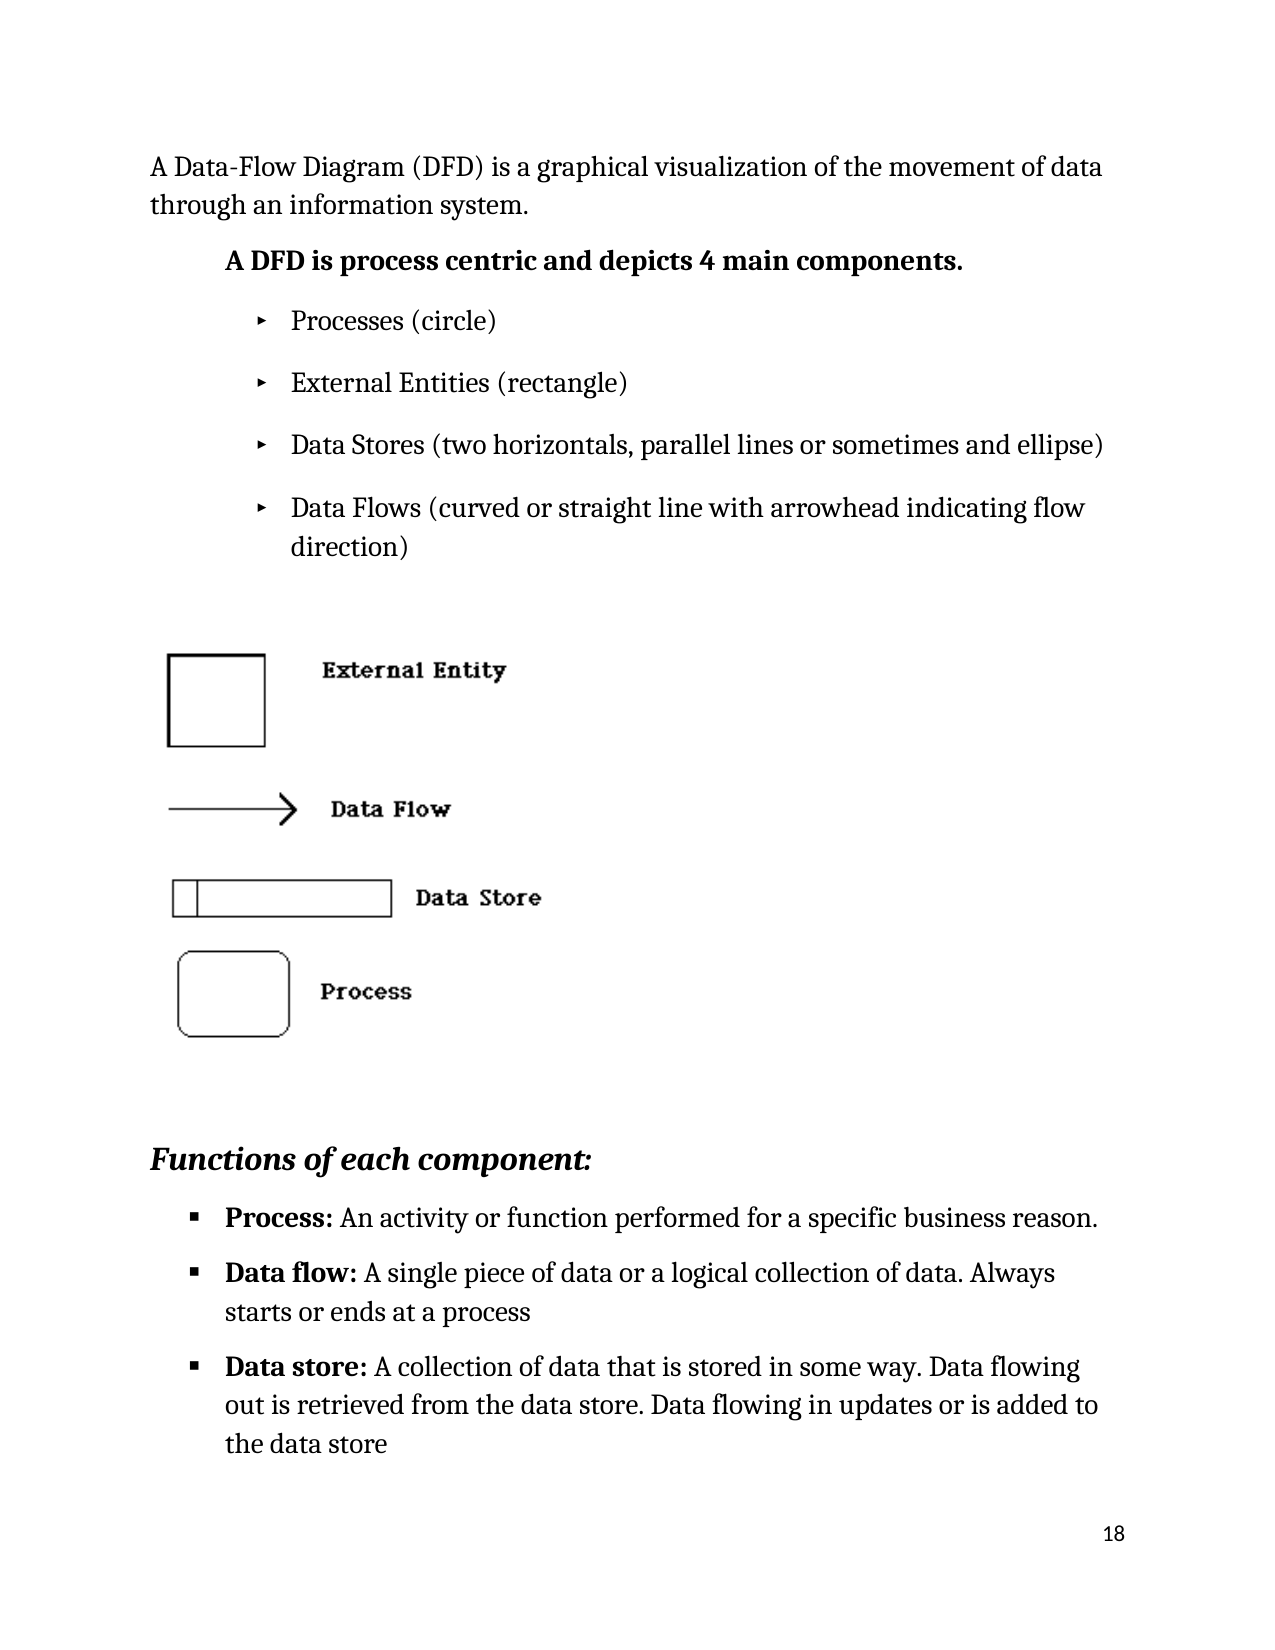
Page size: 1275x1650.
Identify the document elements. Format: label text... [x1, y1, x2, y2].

list Data Flows (curved or straight line with arrowhead indicating flow direction) [253, 486, 1125, 564]
text A DFD is process centric and depicts 4 main components. [225, 244, 1125, 277]
list Data Stores (two horizontals, parallel lines or sometimes and ellipse) [253, 423, 1125, 463]
text A Data-Flow Diagram (DFD) is a graphical visualization of the movement of data through an information system. [150, 150, 1125, 222]
list Processes (circle) [253, 299, 1125, 339]
list Data store: A collection of data that is stored in some way. Data flowing out is retrieved from the data store. Data flowing in updates or is added to the data store [187, 1350, 1125, 1461]
list Process: An activity or function performed for a specific business reason. [187, 1201, 1125, 1234]
list External Entities (rectangle) [253, 361, 1125, 401]
list Data flow: A single piece of data or a logical collection of data. Always starts or ends at a process [187, 1256, 1125, 1328]
picture [150, 641, 583, 1043]
text Functions of each component: [150, 1140, 1125, 1178]
